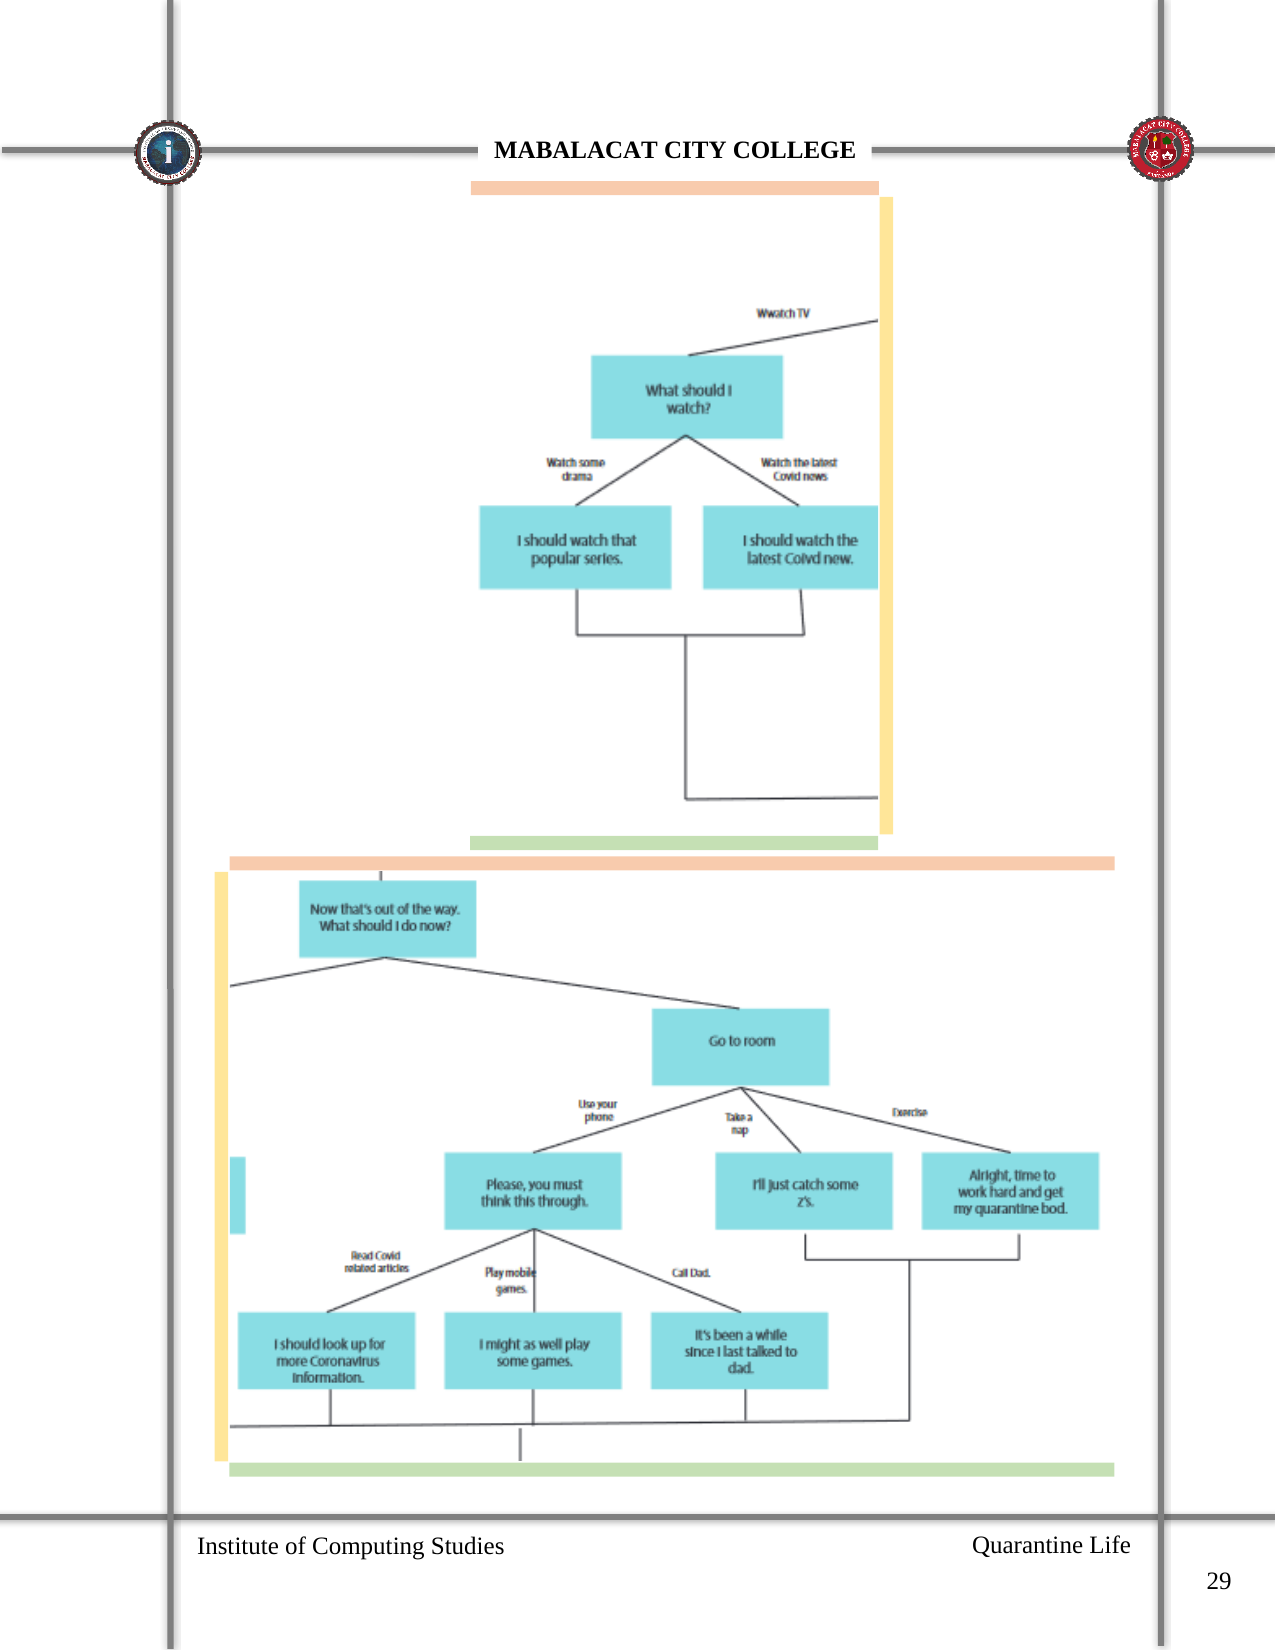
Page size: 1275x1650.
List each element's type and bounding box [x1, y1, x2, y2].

picture [132, 117, 203, 188]
picture [470, 196, 879, 835]
picture [1125, 113, 1196, 184]
picture [229, 871, 1114, 1461]
